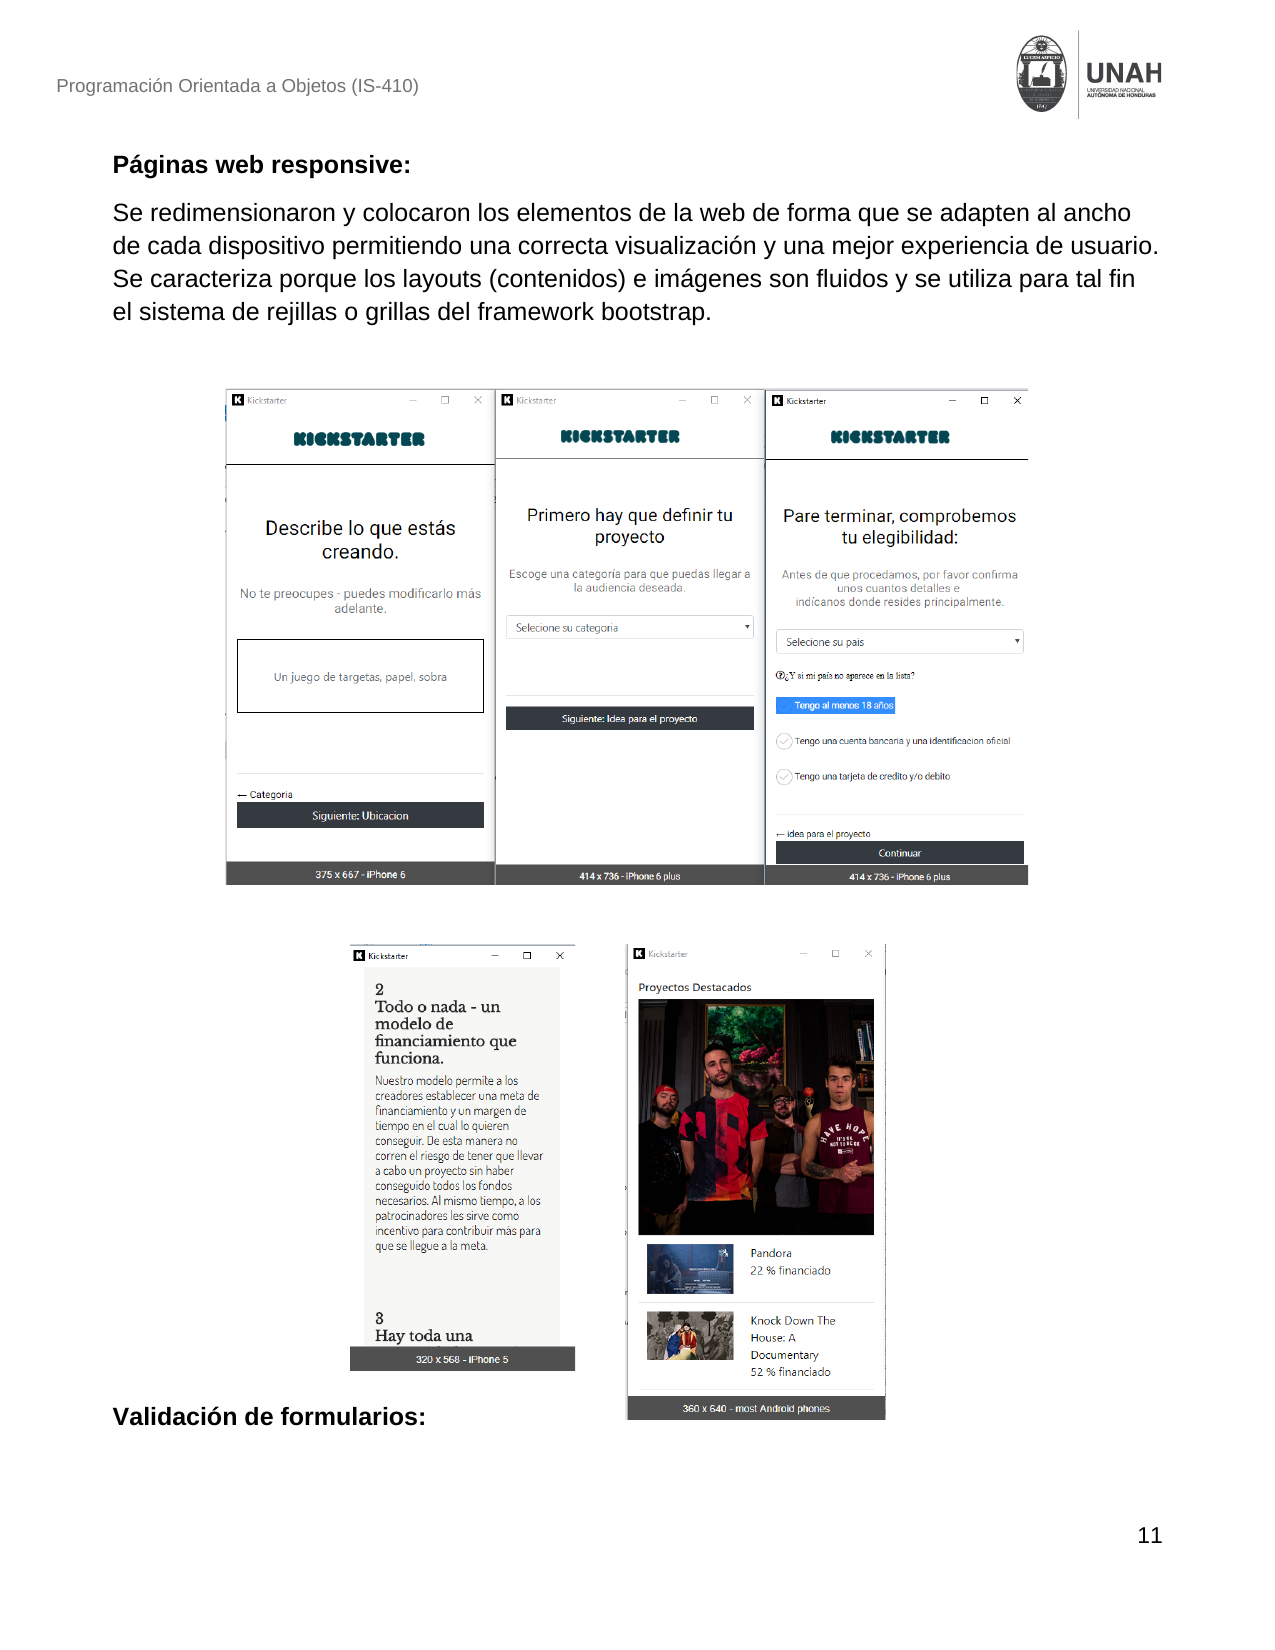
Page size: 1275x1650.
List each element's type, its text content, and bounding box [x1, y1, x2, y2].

picture [225, 388, 1029, 885]
picture [1016, 26, 1162, 119]
text Se redimensionaron y colocaron los elementos de la web de forma que se adapten al ancho de cada dispositivo permitiendo una correcta visualización y una mejor experiencia de usuario. Se caracteriza porque los layouts (contenidos) e imágenes son fluidos y se utiliza para tal fin el sistema de rejillas o grillas del framework bootstrap. [112, 198, 1162, 326]
text Páginas web responsive: [112, 150, 1162, 179]
picture [350, 944, 575, 1371]
picture [625, 944, 886, 1420]
text Validación de formularios: [112, 1402, 1162, 1431]
